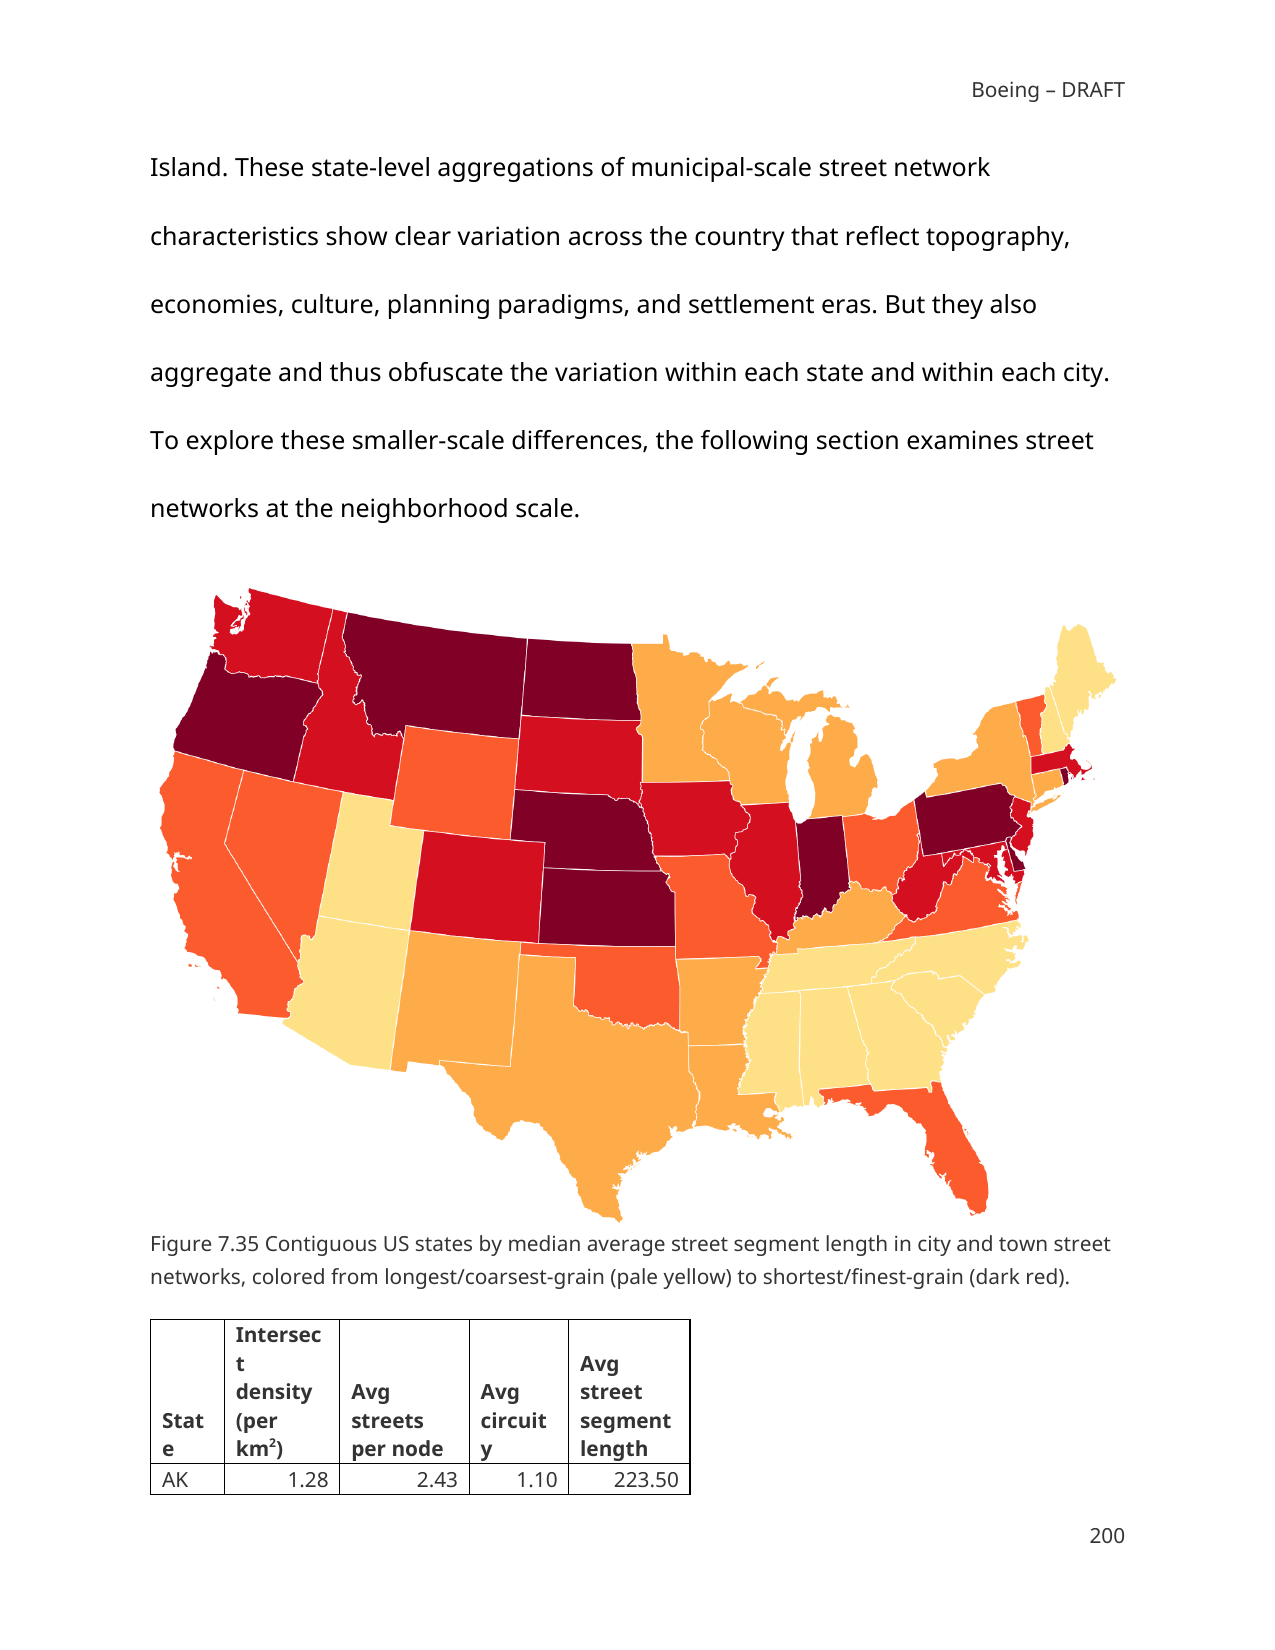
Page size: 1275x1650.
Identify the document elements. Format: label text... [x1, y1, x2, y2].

table_header Avg streets per node [340, 1320, 469, 1463]
table_header Avg circuity [470, 1320, 568, 1463]
table_header Avg street segment length [569, 1320, 689, 1463]
table_cell 223.50 [569, 1464, 689, 1494]
table_header State [151, 1320, 224, 1463]
table_header Intersect density (per km2) [225, 1320, 339, 1463]
picture [150, 583, 1124, 1229]
table_cell 1.28 [225, 1464, 339, 1494]
table_cell 1.10 [470, 1464, 568, 1494]
table_cell 2.43 [340, 1464, 469, 1494]
table_cell AK [151, 1464, 224, 1494]
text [150, 150, 1125, 525]
